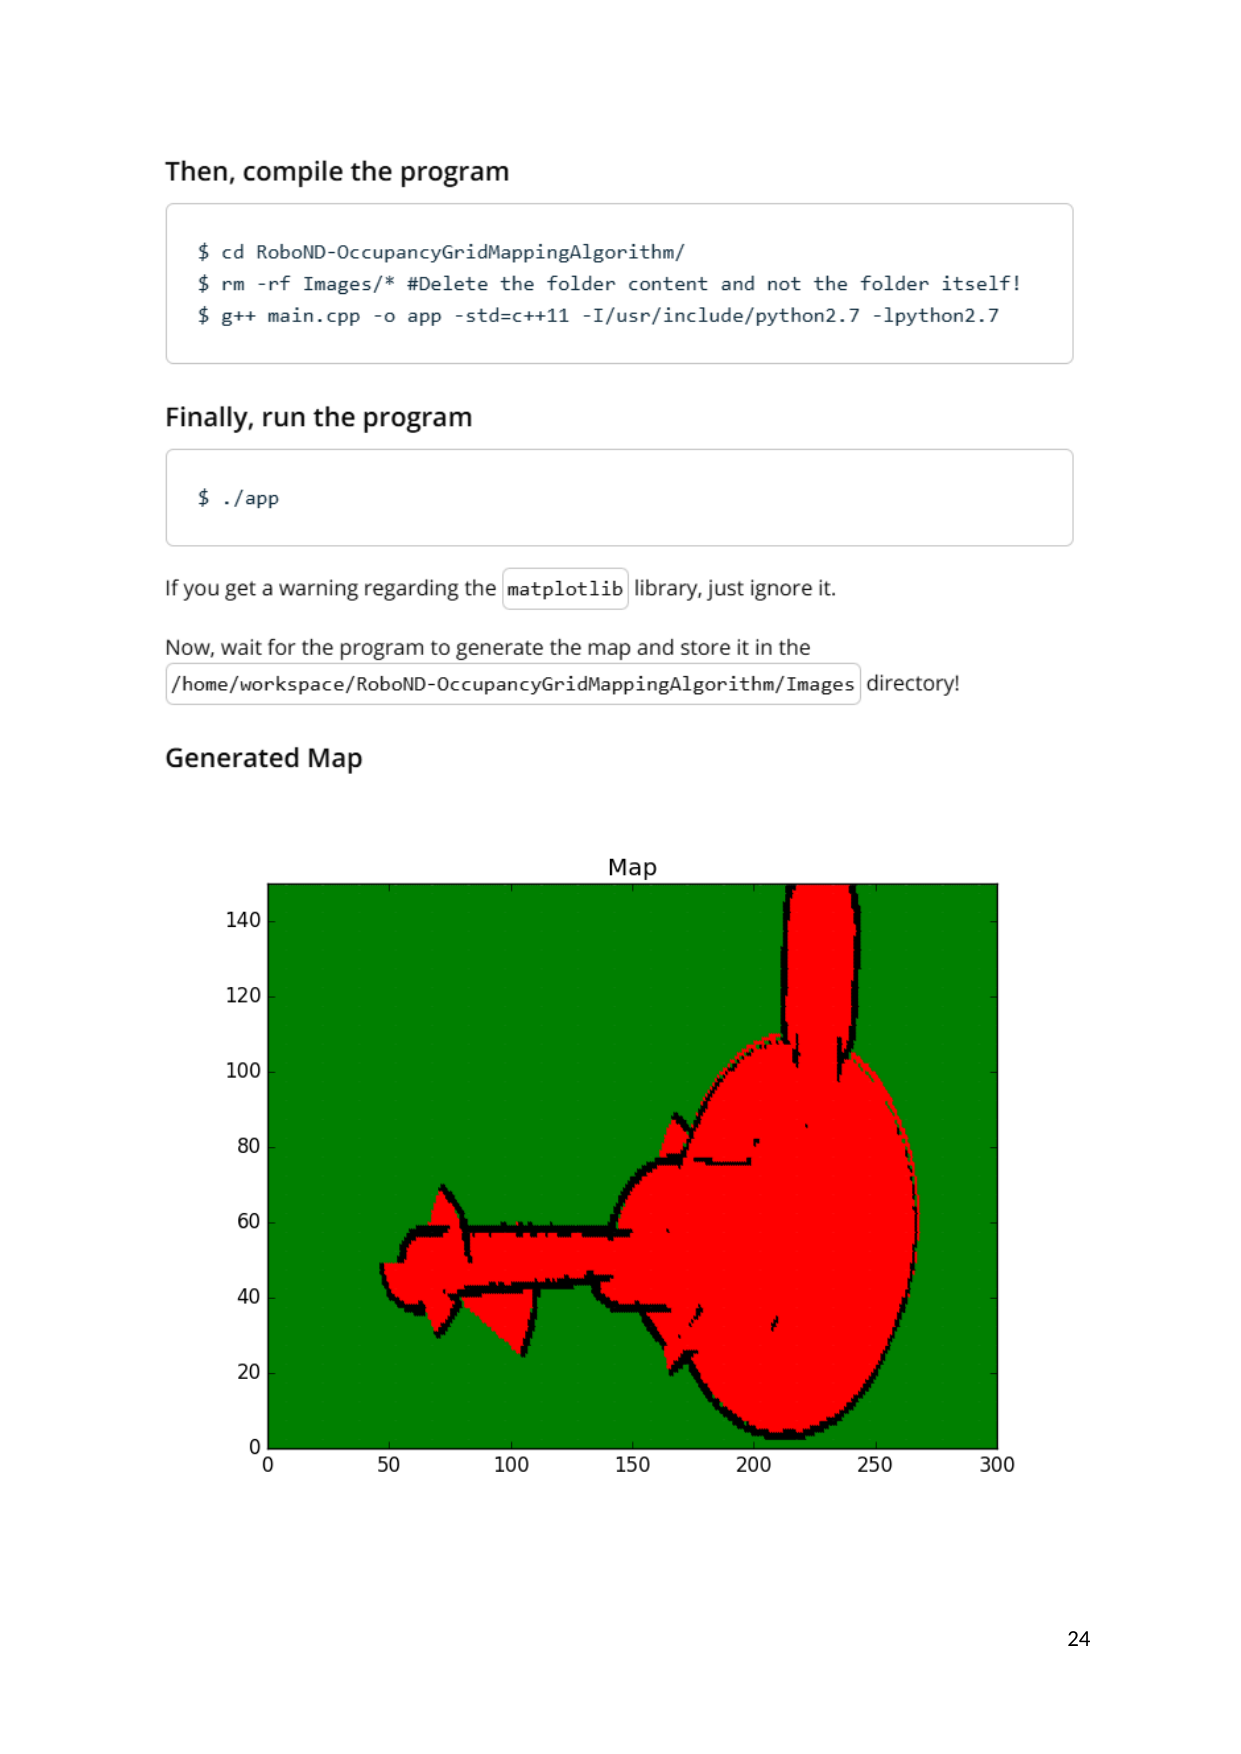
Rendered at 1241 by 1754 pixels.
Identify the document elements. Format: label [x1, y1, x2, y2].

picture [150, 813, 1091, 1519]
picture [150, 150, 1091, 795]
